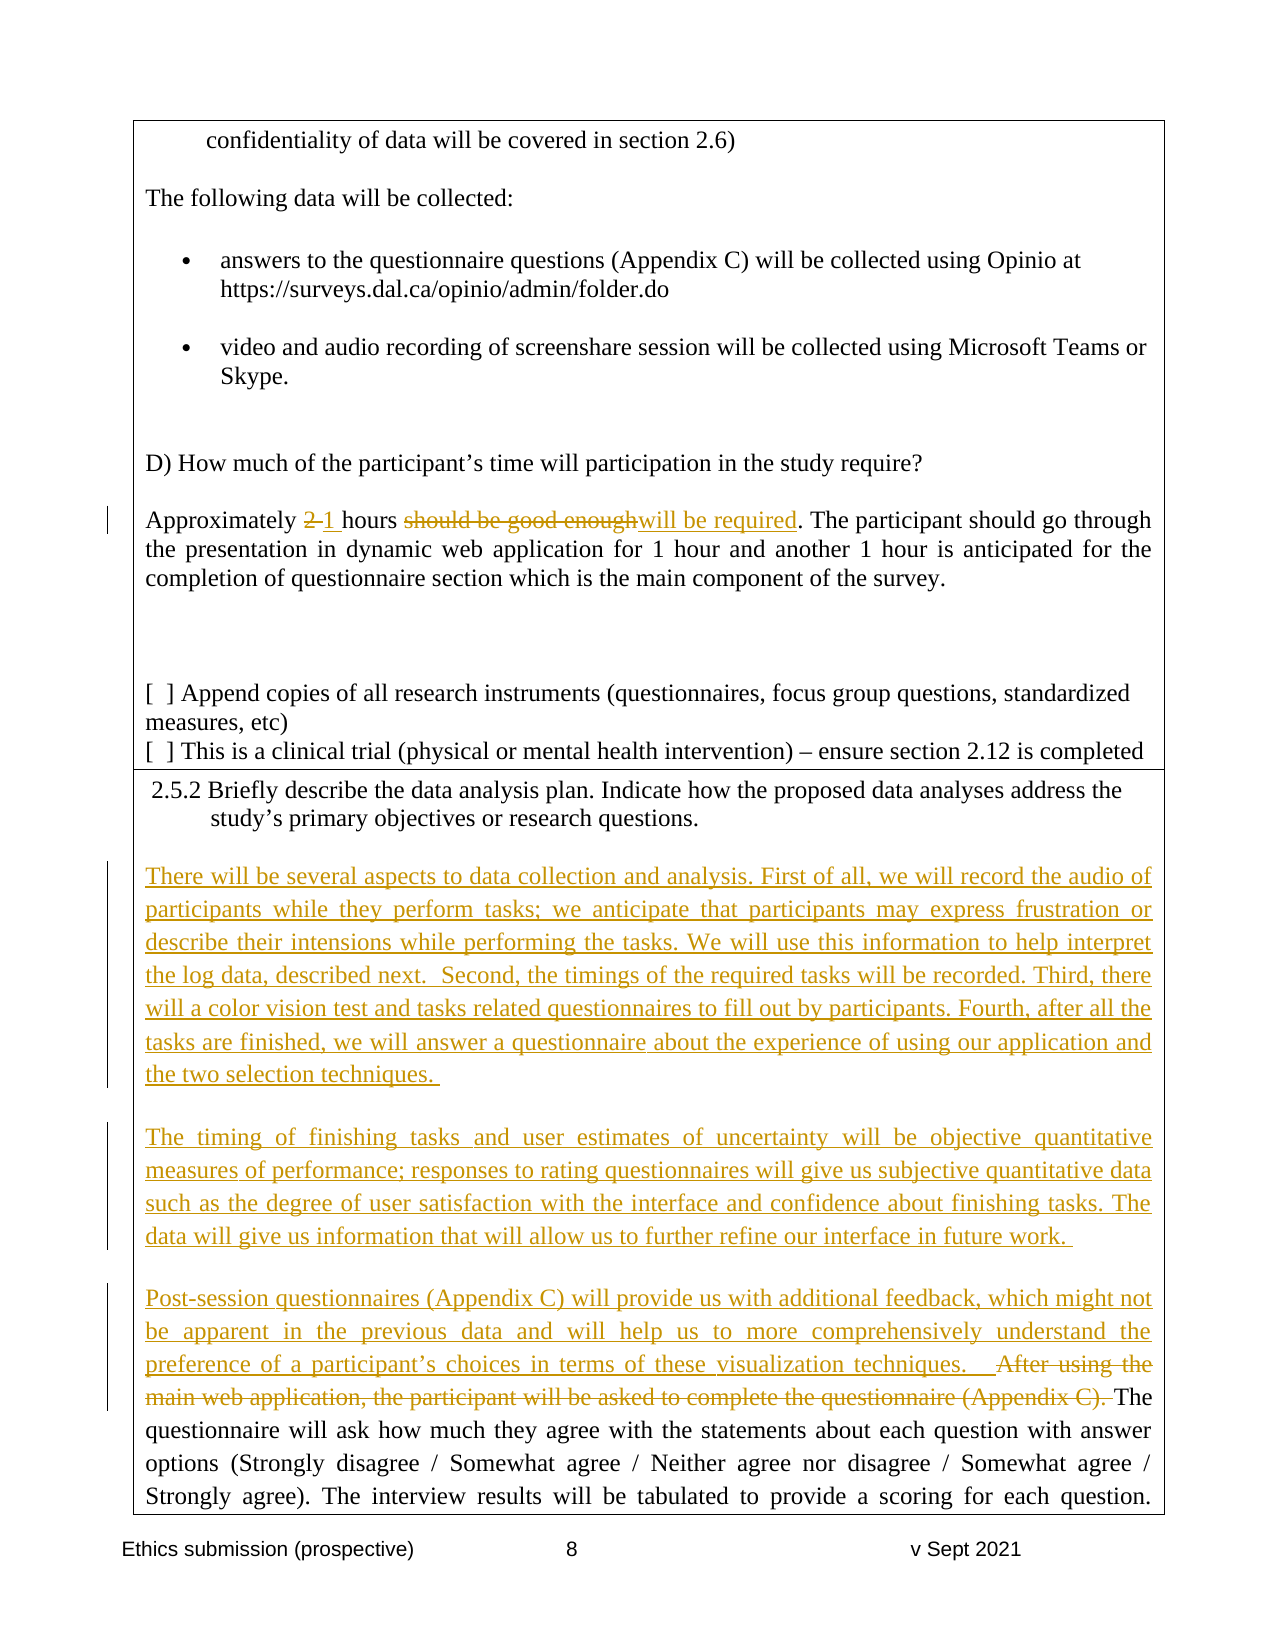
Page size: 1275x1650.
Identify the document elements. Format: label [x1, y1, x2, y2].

table_cell [134, 770, 1164, 1514]
table_cell [134, 121, 1164, 769]
